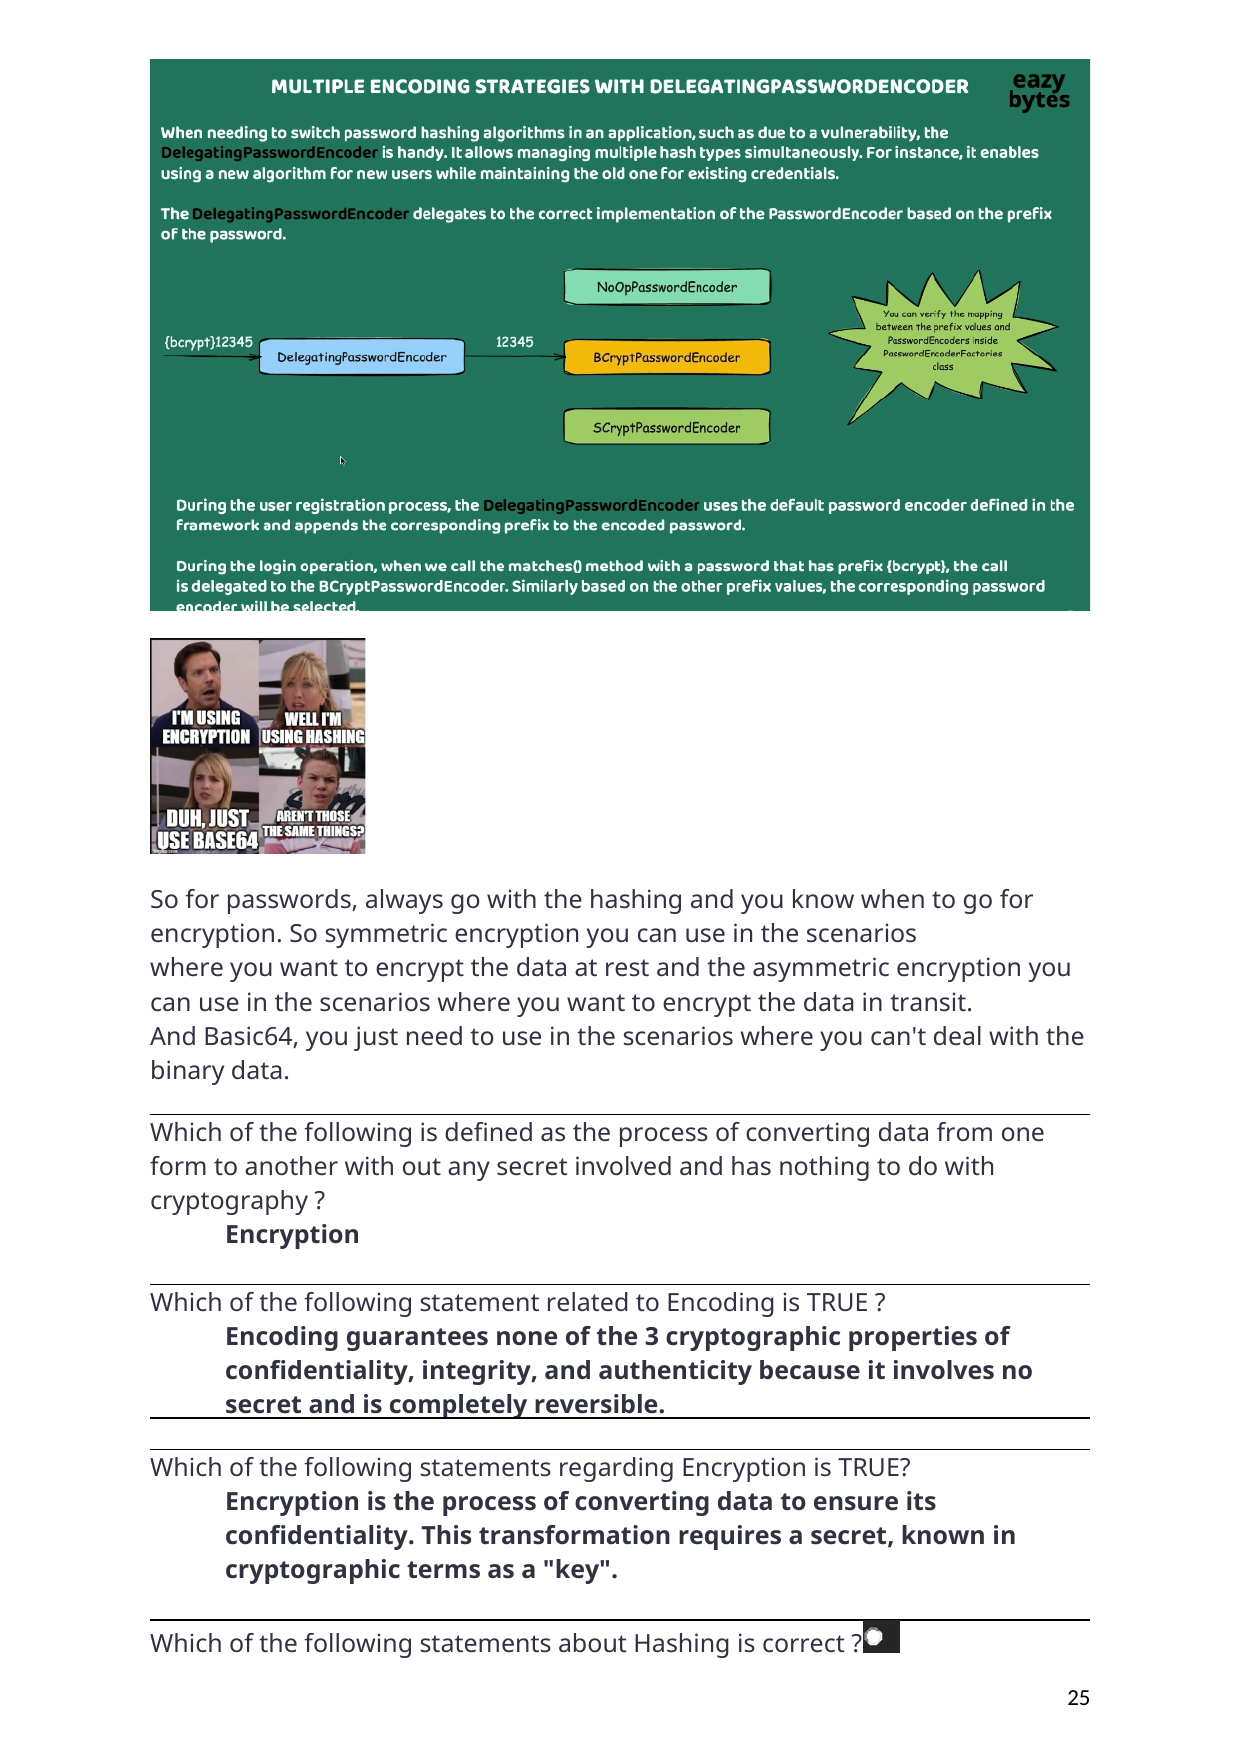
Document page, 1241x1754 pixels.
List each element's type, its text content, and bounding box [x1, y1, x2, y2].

text Which of the following statement related to Encoding is TRUE ? [150, 1285, 1090, 1319]
text So for passwords, always go with the hashing and you know when to go for encryption. So symmetric encryption you can use in the scenarios [150, 882, 1090, 950]
text And Basic64, you just need to use in the scenarios where you can't deal with the binary data. [150, 1018, 1090, 1086]
text Encoding guarantees none of the 3 cryptographic properties of confidentiality, integrity, and authenticity because it involves no secret and is completely reversible. [225, 1319, 1090, 1417]
text Which of the following statements regarding Encryption is TRUE? [150, 1450, 1090, 1484]
picture [150, 638, 366, 854]
picture [150, 59, 1091, 611]
text Which of the following statements about Hashing is correct ? [150, 1621, 1090, 1660]
text Which of the following is defined as the process of converting data from one form to another with out any secret involved and has nothing to do with cryptography ? [150, 1115, 1090, 1217]
text Encryption [225, 1217, 1090, 1251]
text where you want to encrypt the data at rest and the asymmetric encryption you can use in the scenarios where you want to encrypt the data in transit. [150, 950, 1090, 1018]
text Encryption is the process of converting data to ensure its confidentiality. This transformation requires a secret, known in cryptographic terms as a "key". [225, 1484, 1090, 1586]
